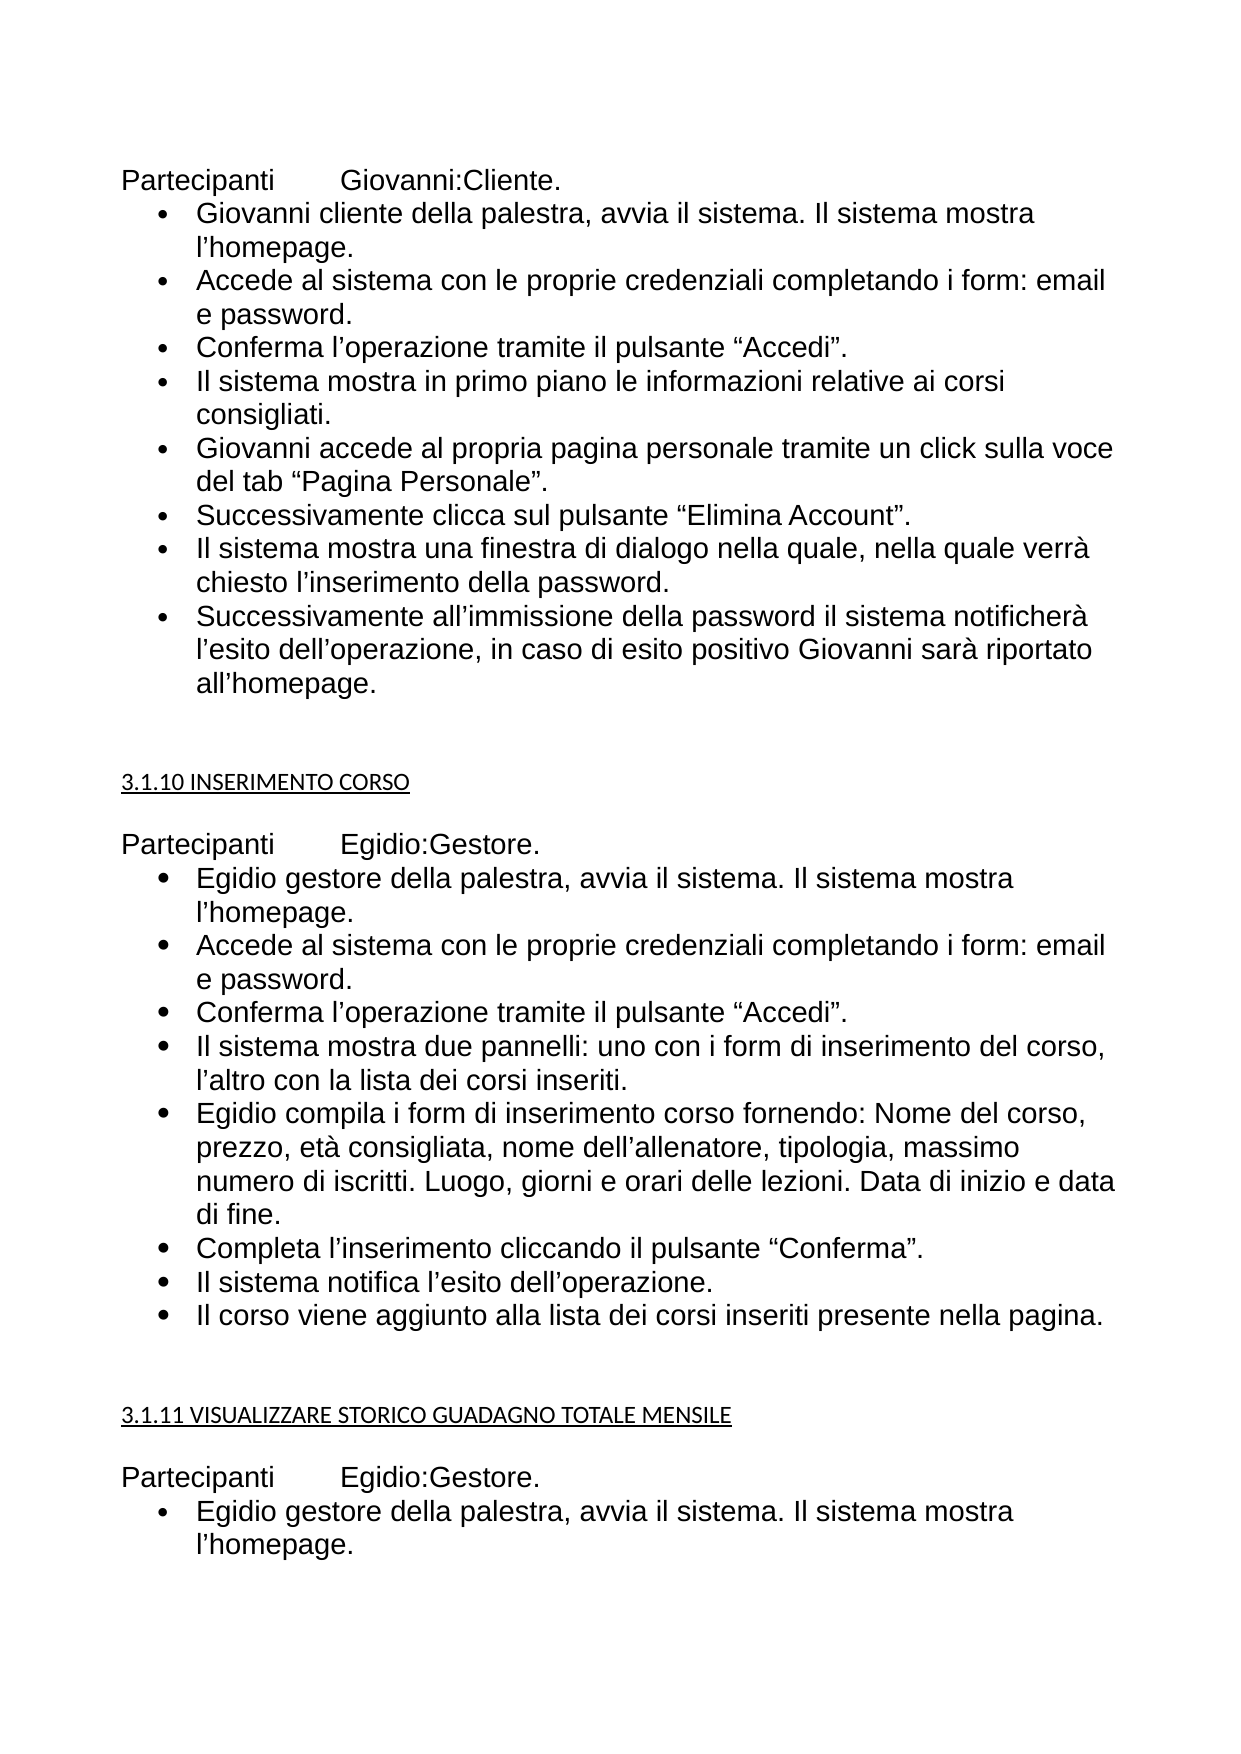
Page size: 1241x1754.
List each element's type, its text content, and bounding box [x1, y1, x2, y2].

text 3.1.11 VISUALIZZARE STORICO GUADAGNO TOTALE MENSILE [121, 1399, 1122, 1430]
list Successivamente all’immissione della password il sistema notificherà l’esito dell’operazione, in caso di esito positivo Giovanni sarà riportato all’homepage. [158, 598, 1122, 699]
list Conferma l’operazione tramite il pulsante “Accedi”. [158, 995, 1122, 1029]
list Giovanni accede al propria pagina personale tramite un click sulla voce del tab “Pagina Personale”. [158, 431, 1122, 498]
list Accede al sistema con le proprie credenziali completando i form: email e password. [158, 263, 1122, 330]
list Successivamente clicca sul pulsante “Elimina Account”. [158, 498, 1122, 531]
list Il sistema mostra in primo piano le informazioni relative ai corsi consigliati. [158, 364, 1122, 431]
text Partecipanti Egidio:Gestore. [121, 827, 1122, 861]
list Il sistema mostra due pannelli: uno con i form di inserimento del corso, l’altro con la lista dei corsi inseriti. [158, 1029, 1122, 1096]
list Il sistema notifica l’esito dell’operazione. [158, 1264, 1122, 1298]
text 3.1.10 INSERIMENTO CORSO [121, 766, 1122, 797]
text Partecipanti Egidio:Gestore. [121, 1460, 1122, 1494]
list Egidio gestore della palestra, avvia il sistema. Il sistema mostra l’homepage. [158, 1494, 1122, 1561]
list Il sistema mostra una finestra di dialogo nella quale, nella quale verrà chiesto l’inserimento della password. [158, 531, 1122, 598]
text Partecipanti Giovanni:Cliente. [121, 162, 1122, 196]
list Giovanni cliente della palestra, avvia il sistema. Il sistema mostra l’homepage. [158, 196, 1122, 263]
list Conferma l’operazione tramite il pulsante “Accedi”. [158, 330, 1122, 364]
list Egidio gestore della palestra, avvia il sistema. Il sistema mostra l’homepage. [158, 861, 1122, 928]
list Accede al sistema con le proprie credenziali completando i form: email e password. [158, 928, 1122, 995]
list Egidio compila i form di inserimento corso fornendo: Nome del corso, prezzo, età consigliata, nome dell’allenatore, tipologia, massimo numero di iscritti. Luogo, giorni e orari delle lezioni. Data di inizio e data di fine. [158, 1096, 1122, 1231]
list Il corso viene aggiunto alla lista dei corsi inseriti presente nella pagina. [158, 1298, 1122, 1332]
list Completa l’inserimento cliccando il pulsante “Conferma”. [158, 1231, 1122, 1264]
